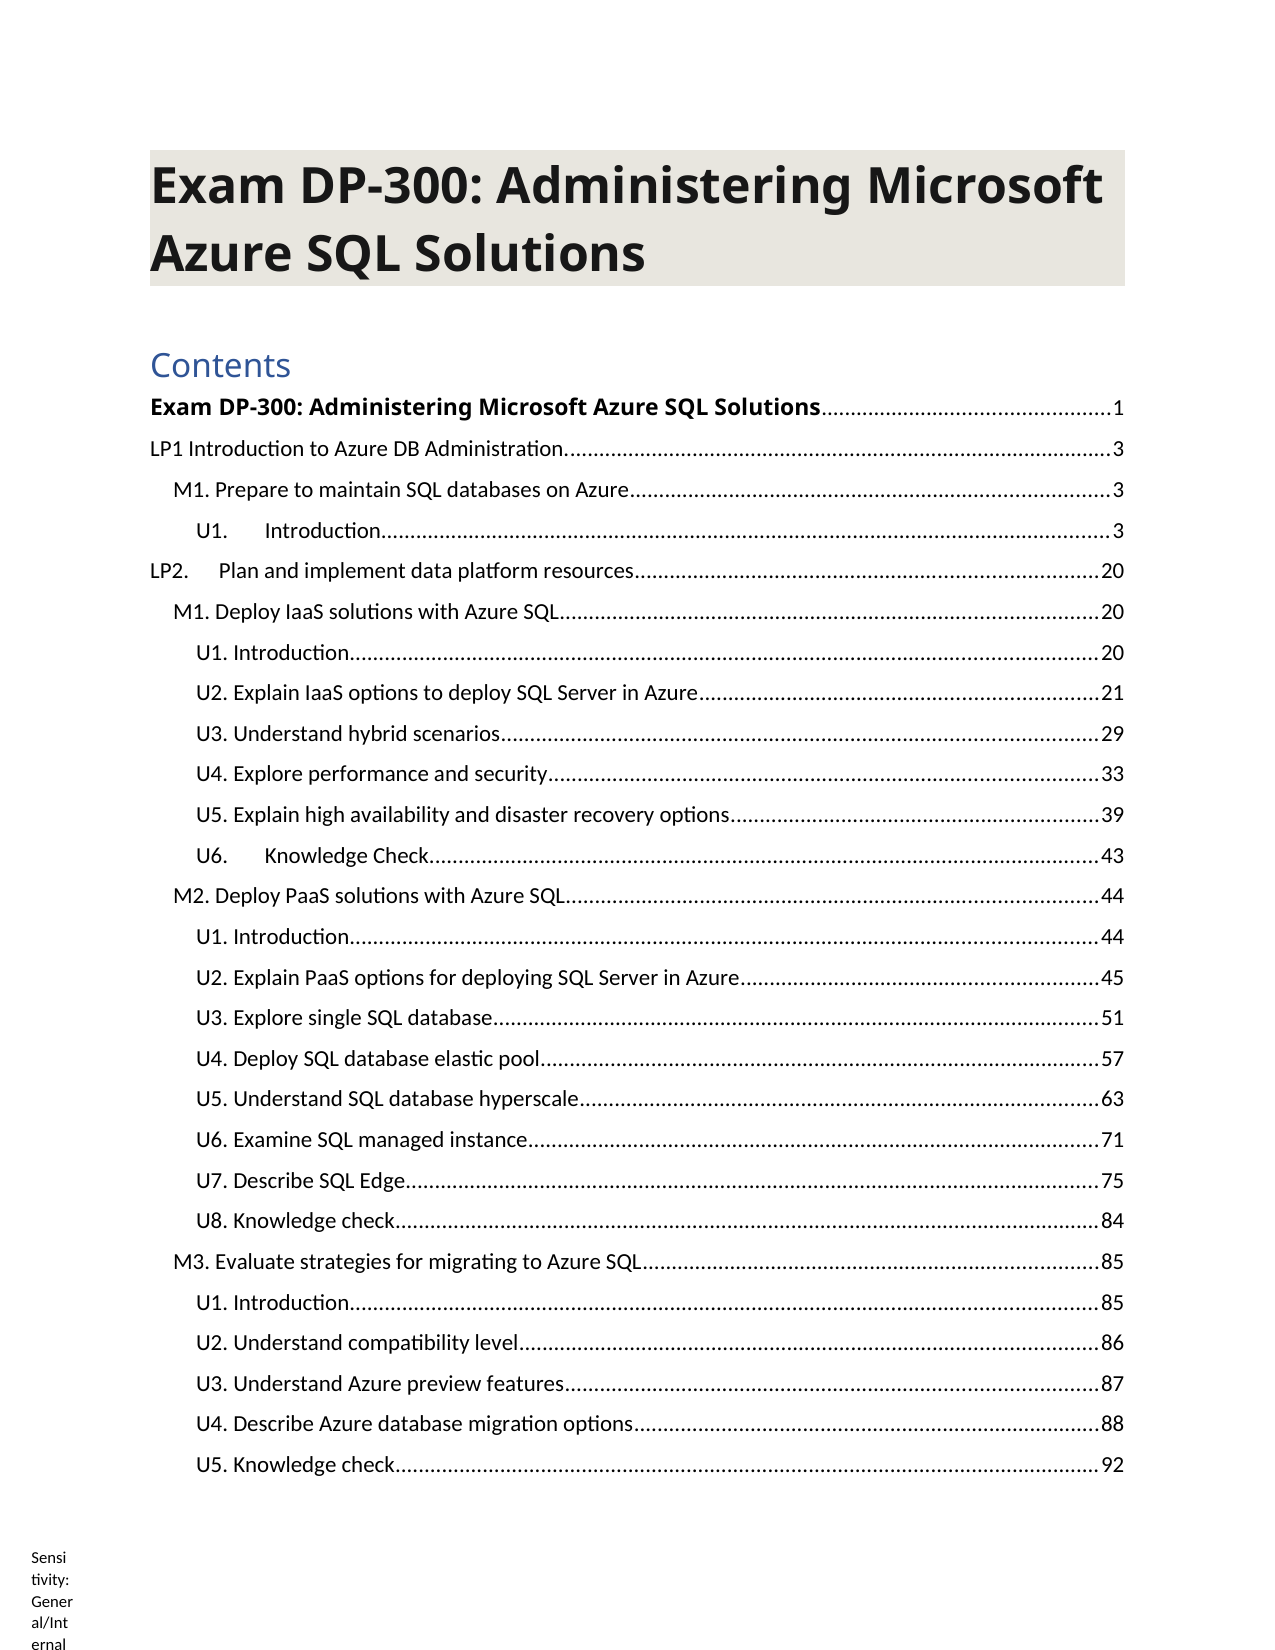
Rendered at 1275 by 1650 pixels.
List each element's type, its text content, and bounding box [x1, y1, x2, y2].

text Exam DP-300: Administering Microsoft Azure SQL Solutions [150, 150, 1125, 286]
